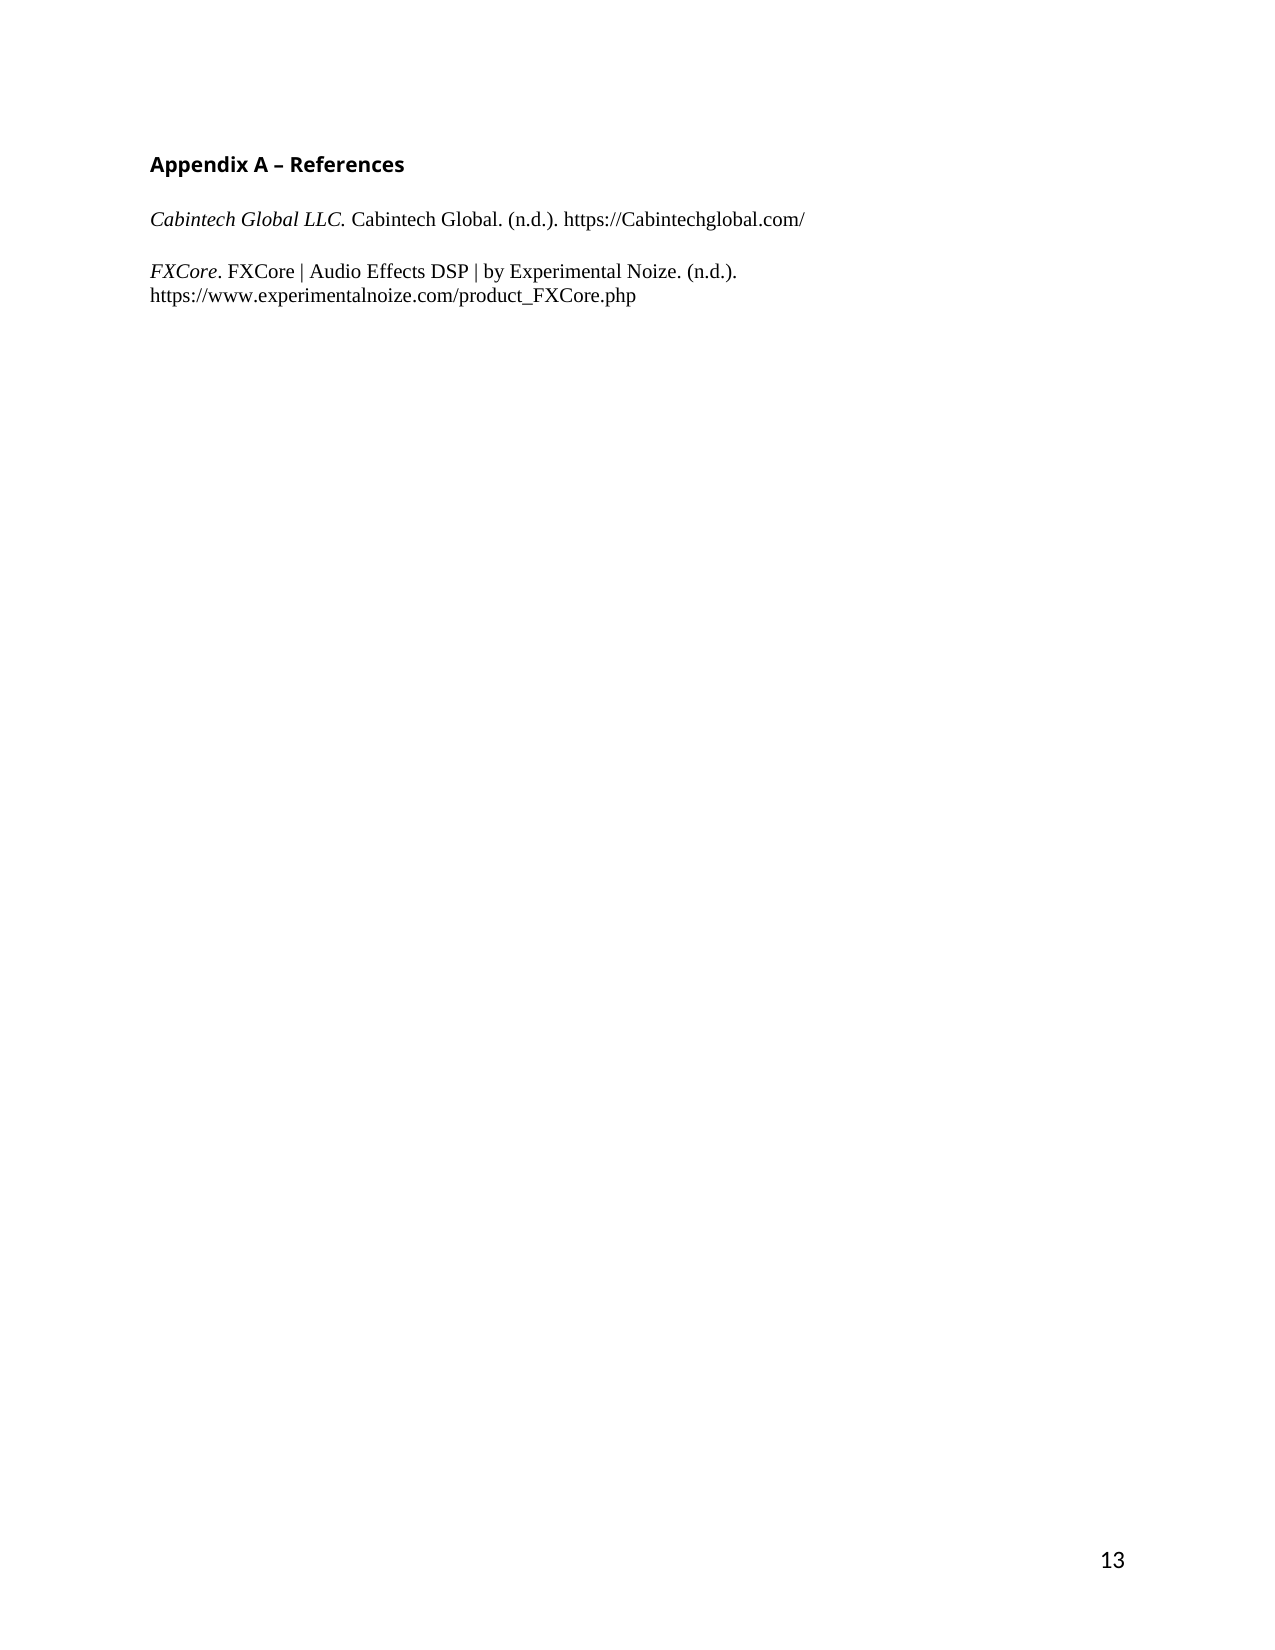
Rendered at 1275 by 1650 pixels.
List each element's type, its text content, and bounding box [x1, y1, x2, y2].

text FXCore. FXCore | Audio Effects DSP | by Experimental Noize. (n.d.). https://www.experimentalnoize.com/product_FXCore.php [150, 259, 1125, 307]
title Appendix A – References [150, 150, 1125, 178]
text Cabintech Global LLC. Cabintech Global. (n.d.). https://Cabintechglobal.com/ [150, 207, 1125, 231]
